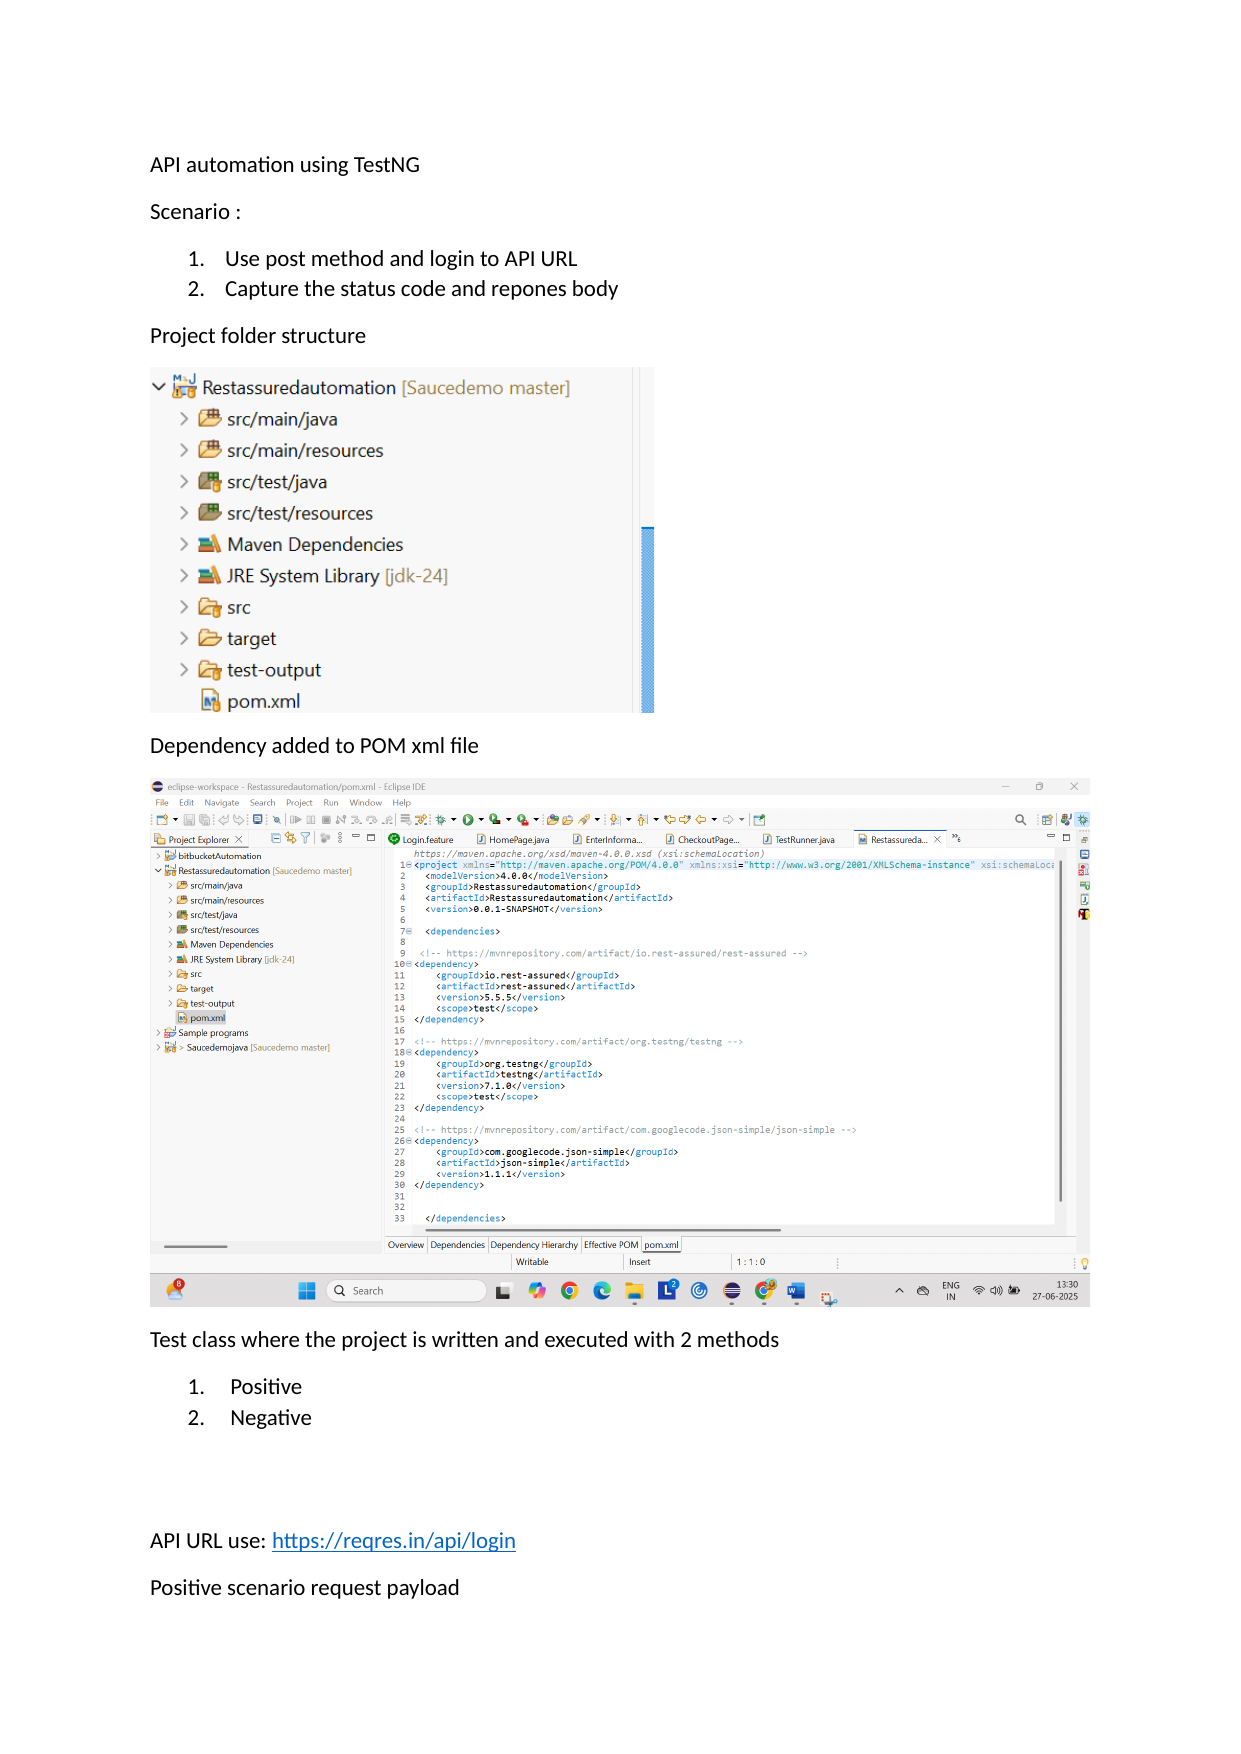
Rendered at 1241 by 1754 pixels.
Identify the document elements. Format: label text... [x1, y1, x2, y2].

list Negative [187, 1403, 1090, 1431]
text Positive scenario request payload [150, 1573, 1090, 1601]
list Use post method and login to API URL [187, 244, 1090, 272]
text Dependency added to POM xml file [150, 731, 1090, 759]
text API URL use: https://reqres.in/api/login [150, 1527, 1090, 1554]
list Positive [187, 1372, 1090, 1400]
text Test class where the project is written and executed with 2 methods [150, 1326, 1090, 1353]
picture [150, 367, 655, 713]
text Project folder structure [150, 321, 1090, 349]
text API automation using TestNG [150, 150, 1090, 178]
picture [150, 778, 1091, 1307]
list Capture the status code and repones body [187, 274, 1090, 302]
text Scenario : [150, 197, 1090, 225]
